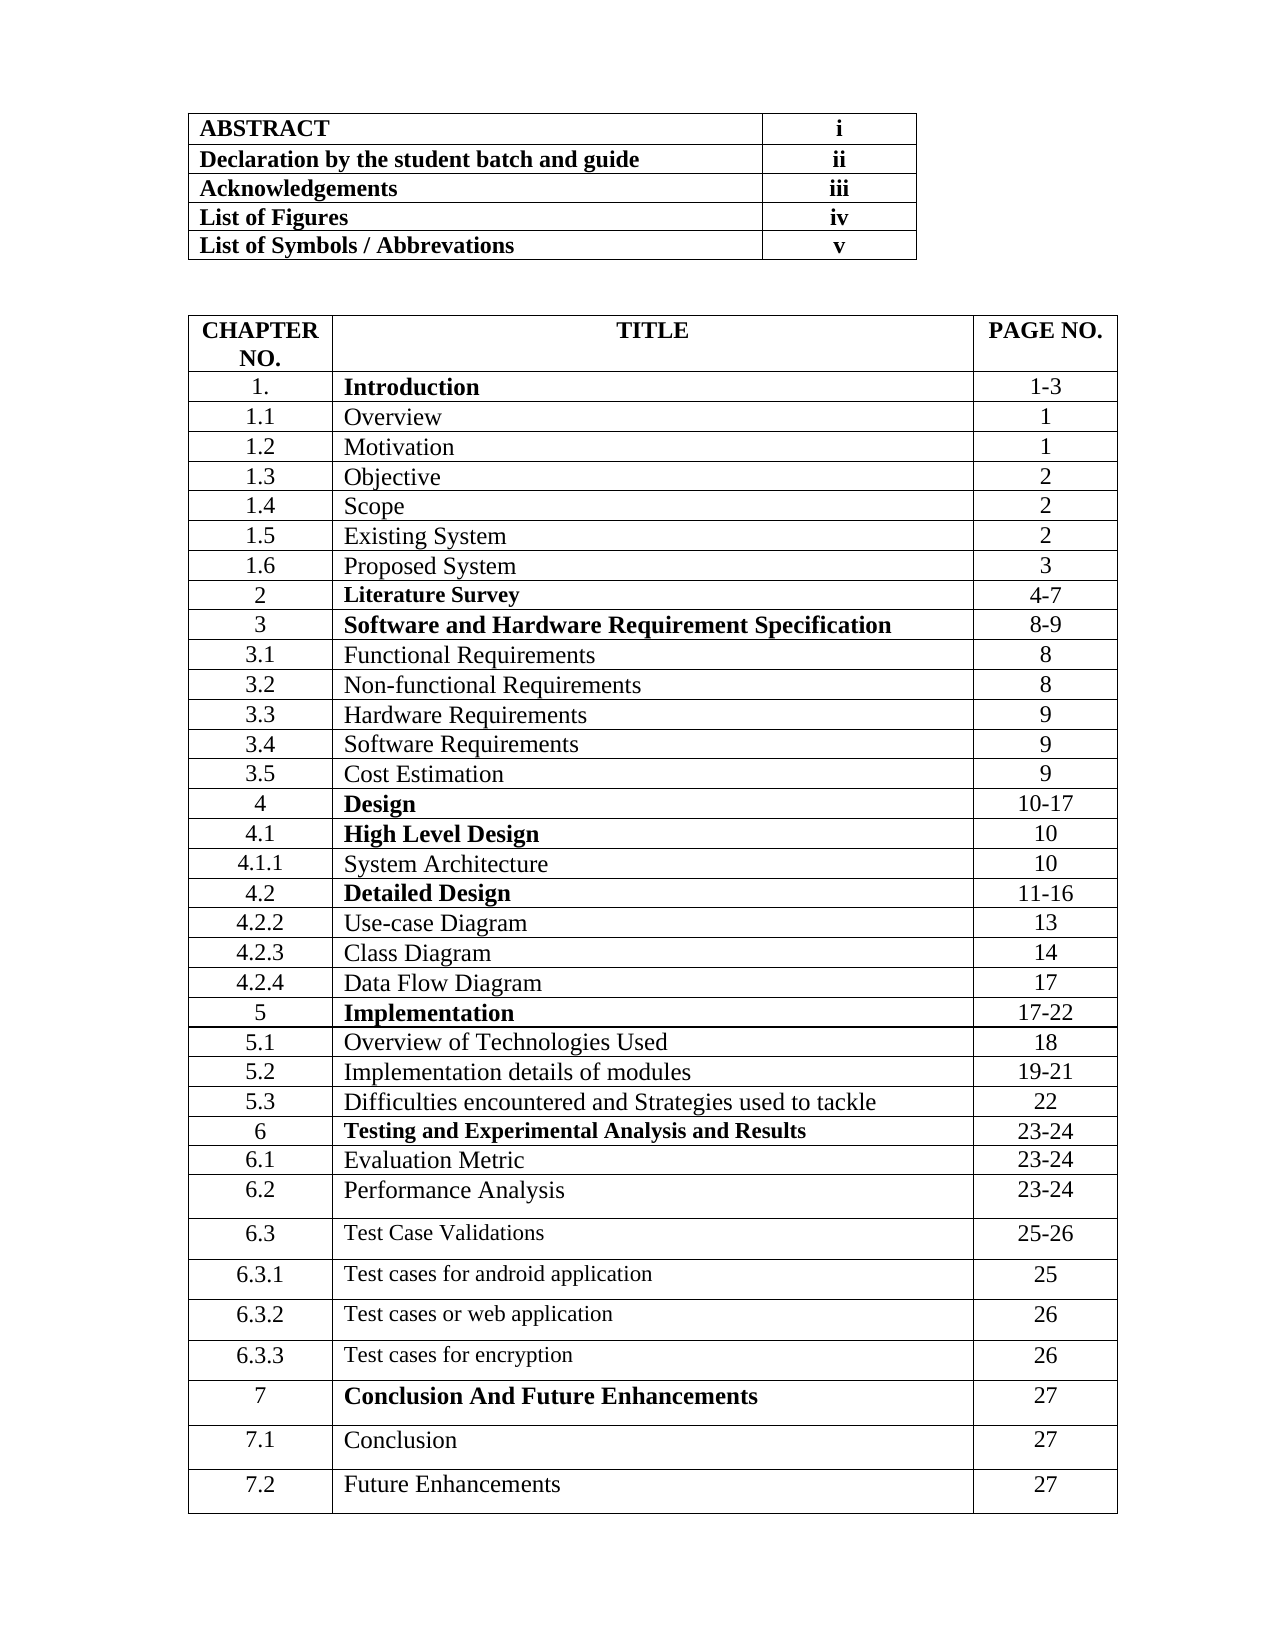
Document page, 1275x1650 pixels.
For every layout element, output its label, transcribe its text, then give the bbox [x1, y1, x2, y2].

table_cell 3.1 [189, 640, 332, 669]
table_cell 4.1.1 [189, 849, 332, 877]
table_cell 8-9 [974, 610, 1117, 639]
table_cell 1.6 [189, 551, 332, 580]
table_cell 3 [974, 551, 1117, 580]
table_cell 3.4 [189, 730, 332, 758]
table_cell Objective [333, 462, 973, 490]
table_cell Data Flow Diagram [333, 968, 973, 997]
table_cell Software Requirements [333, 730, 973, 758]
table_cell CHAPTER NO. [189, 316, 332, 371]
table_cell Test cases for encryption [333, 1341, 973, 1380]
table_cell System Architecture [333, 849, 973, 877]
table_cell Difficulties encountered and Strategies used to tackle [333, 1087, 973, 1116]
table_cell 1 [974, 402, 1117, 431]
table_cell Test cases for android application [333, 1260, 973, 1299]
table_cell 4-7 [974, 581, 1117, 609]
table_cell 6.1 [189, 1146, 332, 1174]
table_cell 27 [974, 1470, 1117, 1513]
table_cell 27 [974, 1381, 1117, 1424]
table_cell Motivation [333, 432, 973, 461]
table_cell 19-21 [974, 1057, 1117, 1086]
table_cell 5.2 [189, 1057, 332, 1086]
table_cell 6.2 [189, 1175, 332, 1218]
table_cell Testing and Experimental Analysis and Results [333, 1117, 973, 1144]
table_cell 13 [974, 908, 1117, 937]
table_cell ABSTRACT [189, 114, 762, 144]
table_cell 4 [189, 789, 332, 818]
table_cell 1. [189, 372, 332, 401]
table_cell Test Case Validations [333, 1219, 973, 1259]
table_cell Design [333, 789, 973, 818]
table_cell 8 [974, 640, 1117, 669]
table_cell 26 [974, 1341, 1117, 1380]
table_cell 27 [974, 1426, 1117, 1468]
table_cell Software and Hardware Requirement Specification [333, 610, 973, 639]
table_cell 3.3 [189, 700, 332, 728]
table_cell Introduction [333, 372, 973, 401]
table_cell Detailed Design [333, 879, 973, 907]
table_cell iii [763, 174, 916, 202]
table_cell 1.5 [189, 521, 332, 550]
table_cell 6.3.1 [189, 1260, 332, 1299]
table_cell Hardware Requirements [333, 700, 973, 728]
table_cell i [763, 114, 916, 144]
table_cell 2 [974, 521, 1117, 550]
table_cell 3.2 [189, 670, 332, 699]
table_cell TITLE [333, 316, 973, 371]
table_cell 23-24 [974, 1117, 1117, 1144]
table_cell 6.3.2 [189, 1300, 332, 1340]
table_cell Scope [333, 491, 973, 520]
table_cell 10 [974, 819, 1117, 848]
table_cell Non-functional Requirements [333, 670, 973, 699]
table_cell 10-17 [974, 789, 1117, 818]
table_cell Conclusion And Future Enhancements [333, 1381, 973, 1424]
table_cell 18 [974, 1028, 1117, 1056]
table_cell Overview of Technologies Used [333, 1028, 973, 1056]
table_cell 1.3 [189, 462, 332, 490]
table_cell 3 [189, 610, 332, 639]
table_cell 1.4 [189, 491, 332, 520]
table_cell High Level Design [333, 819, 973, 848]
table_cell 4.2.3 [189, 938, 332, 967]
table_cell v [763, 231, 916, 259]
table_cell 17 [974, 968, 1117, 997]
table_cell 6.3 [189, 1219, 332, 1259]
table_cell Conclusion [333, 1426, 973, 1468]
table_cell PAGE NO. [974, 316, 1117, 371]
table_cell 1 [974, 432, 1117, 461]
table_cell Evaluation Metric [333, 1146, 973, 1174]
table_cell 4.2.2 [189, 908, 332, 937]
table_cell Overview [333, 402, 973, 431]
table_cell 23-24 [974, 1146, 1117, 1174]
table_cell List of Figures [189, 203, 762, 230]
table_cell 5.1 [189, 1028, 332, 1056]
table_cell List of Symbols / Abbrevations [189, 231, 762, 259]
table_cell 17-22 [974, 998, 1117, 1026]
table_cell 3.5 [189, 759, 332, 788]
table_cell 2 [189, 581, 332, 609]
table_cell Cost Estimation [333, 759, 973, 788]
table_cell 7.1 [189, 1426, 332, 1468]
table_cell Functional Requirements [333, 640, 973, 669]
table_cell 5 [189, 998, 332, 1026]
table_cell 4.2 [189, 879, 332, 907]
table_cell Class Diagram [333, 938, 973, 967]
table_cell 4.2.4 [189, 968, 332, 997]
table_cell Existing System [333, 521, 973, 550]
table_cell Use-case Diagram [333, 908, 973, 937]
table_cell iv [763, 203, 916, 230]
table_cell 2 [974, 462, 1117, 490]
table_cell 8 [974, 670, 1117, 699]
table_cell 2 [974, 491, 1117, 520]
table_cell 14 [974, 938, 1117, 967]
table_cell 6.3.3 [189, 1341, 332, 1380]
table_cell 23-24 [974, 1175, 1117, 1218]
table_cell ii [763, 145, 916, 173]
table_cell 25-26 [974, 1219, 1117, 1259]
table_cell Test cases or web application [333, 1300, 973, 1340]
table_cell Future Enhancements [333, 1470, 973, 1513]
table_cell Acknowledgements [189, 174, 762, 202]
table_cell Implementation details of modules [333, 1057, 973, 1086]
table_cell Performance Analysis [333, 1175, 973, 1218]
table_cell 7 [189, 1381, 332, 1424]
table_cell 1.1 [189, 402, 332, 431]
table_cell Implementation [333, 998, 973, 1026]
table_cell 6 [189, 1117, 332, 1144]
table_cell 9 [974, 700, 1117, 728]
table_cell 1-3 [974, 372, 1117, 401]
table_cell 4.1 [189, 819, 332, 848]
table_cell 22 [974, 1087, 1117, 1116]
table_cell 5.3 [189, 1087, 332, 1116]
table_cell [188, 259, 1118, 315]
table_cell Literature Survey [333, 581, 973, 609]
table_cell 25 [974, 1260, 1117, 1299]
table_cell Proposed System [333, 551, 973, 580]
table_cell 7.2 [189, 1470, 332, 1513]
table_cell Declaration by the student batch and guide [189, 145, 762, 173]
table_cell 1.2 [189, 432, 332, 461]
table_cell 26 [974, 1300, 1117, 1340]
table_cell 9 [974, 730, 1117, 758]
table_cell 9 [974, 759, 1117, 788]
table_cell 10 [974, 849, 1117, 877]
table_cell 11-16 [974, 879, 1117, 907]
